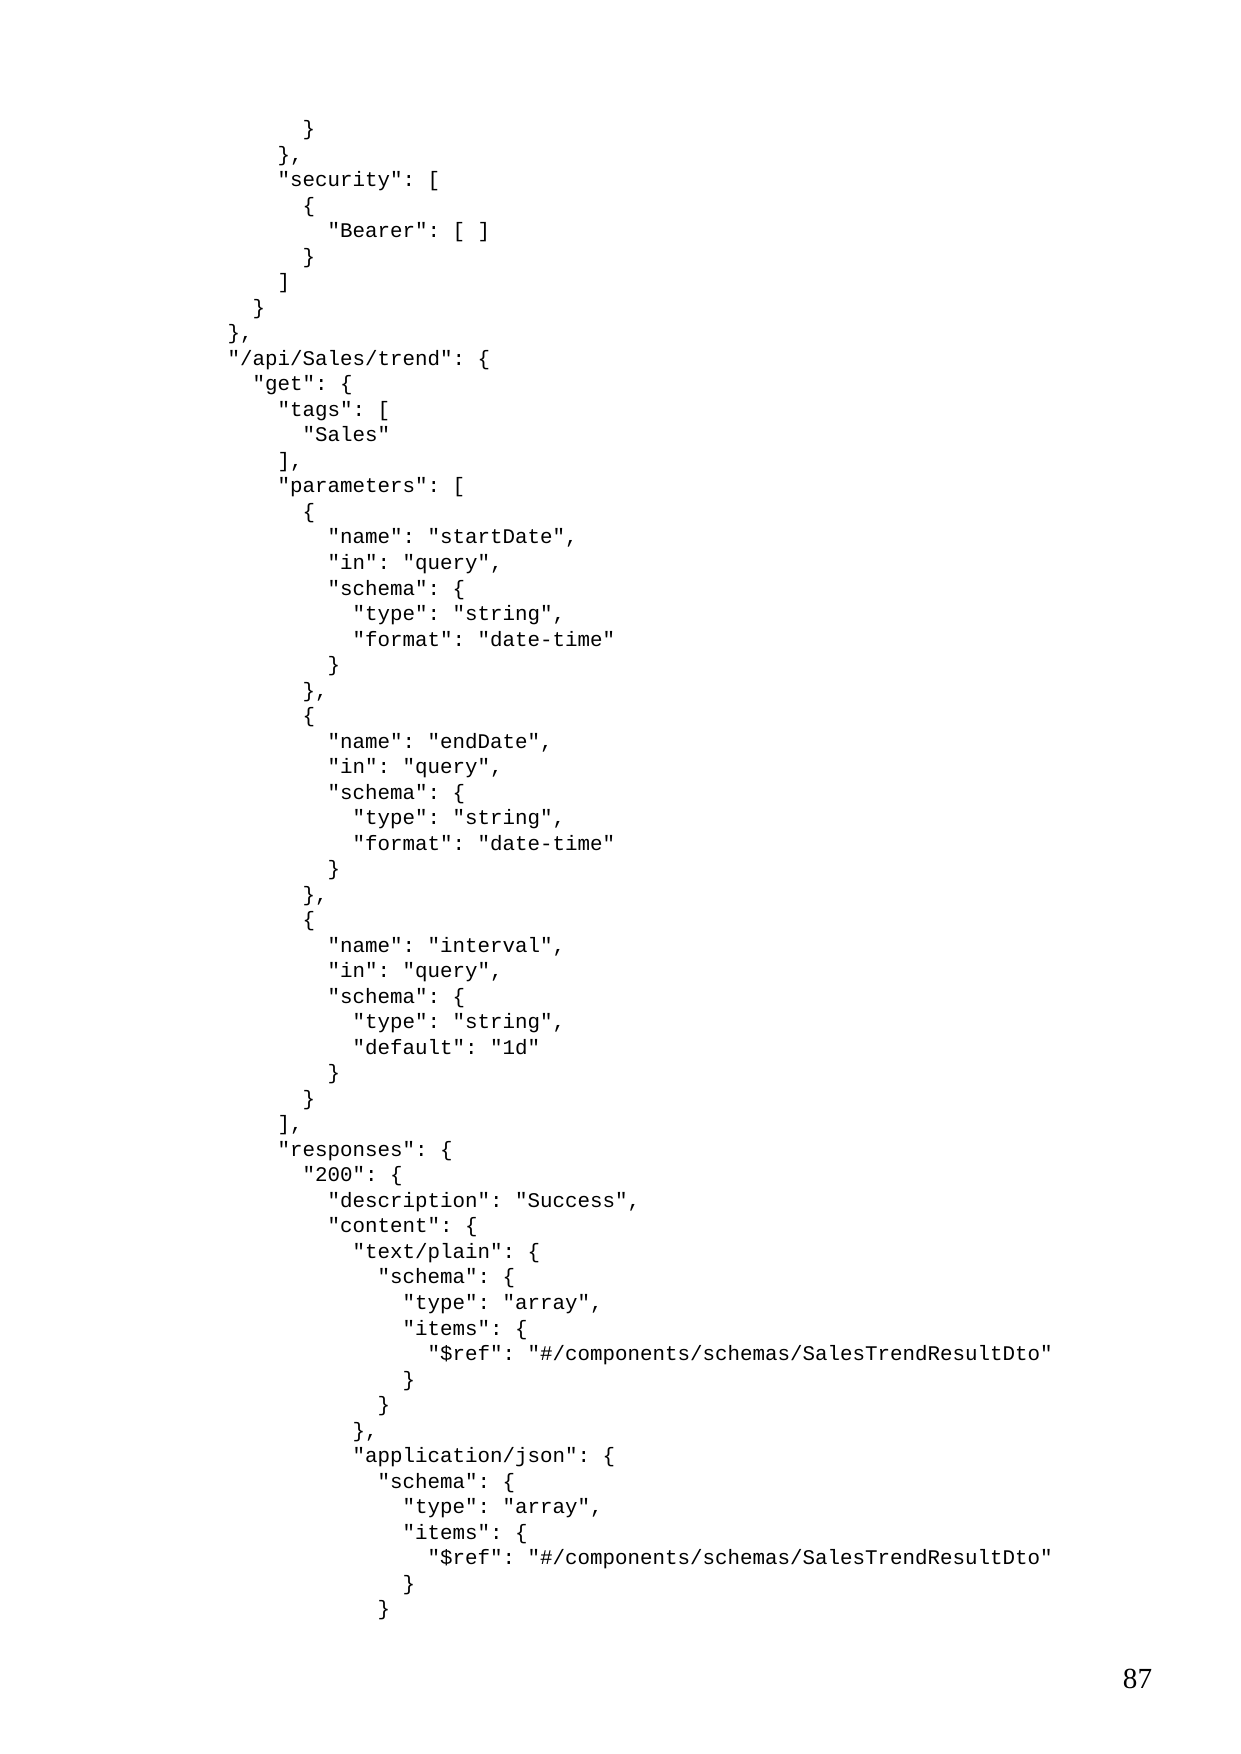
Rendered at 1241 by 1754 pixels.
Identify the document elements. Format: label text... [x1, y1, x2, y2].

text }, [177, 322, 1152, 346]
text "schema": { [177, 1267, 1152, 1290]
text "text/plain": { [177, 1241, 1152, 1265]
text "format": "date-time" [177, 628, 1152, 652]
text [177, 1343, 1152, 1367]
text ] [177, 271, 1152, 295]
text "schema": { [177, 1471, 1152, 1494]
text }, [177, 144, 1152, 167]
text "content": { [177, 1216, 1152, 1239]
text "items": { [177, 1318, 1152, 1341]
text { [177, 501, 1152, 524]
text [177, 1547, 1152, 1571]
text } [177, 118, 1152, 142]
text "responses": { [177, 1139, 1152, 1163]
text "in": "query", [177, 960, 1152, 984]
text "type": "array", [177, 1496, 1152, 1520]
text ], [177, 1113, 1152, 1137]
text "tags": [ [177, 399, 1152, 422]
text } [177, 1088, 1152, 1112]
text } [177, 654, 1152, 678]
text "schema": { [177, 986, 1152, 1009]
text "format": "date-time" [177, 833, 1152, 856]
text } [177, 297, 1152, 320]
text "default": "1d" [177, 1037, 1152, 1061]
text ], [177, 450, 1152, 473]
text "name": "startDate", [177, 526, 1152, 550]
text "in": "query", [177, 552, 1152, 576]
text "get": { [177, 373, 1152, 397]
text "parameters": [ [177, 475, 1152, 499]
text }, [177, 679, 1152, 703]
text "type": "string", [177, 603, 1152, 627]
text } [177, 246, 1152, 269]
text "schema": { [177, 577, 1152, 601]
text "/api/Sales/trend": { [177, 348, 1152, 371]
text "application/json": { [177, 1445, 1152, 1469]
text "Sales" [177, 424, 1152, 448]
text "200": { [177, 1164, 1152, 1188]
text } [177, 1394, 1152, 1418]
text "type": "array", [177, 1292, 1152, 1316]
text "type": "string", [177, 1011, 1152, 1035]
text } [177, 858, 1152, 882]
text }, [177, 884, 1152, 907]
text "name": "interval", [177, 935, 1152, 958]
text } [177, 1598, 1152, 1622]
text "schema": { [177, 782, 1152, 805]
text "type": "string", [177, 807, 1152, 831]
text } [177, 1369, 1152, 1392]
text "Bearer": [ ] [177, 220, 1152, 244]
text { [177, 705, 1152, 729]
text { [177, 195, 1152, 218]
text "name": "endDate", [177, 731, 1152, 754]
text }, [177, 1420, 1152, 1443]
text "description": "Success", [177, 1190, 1152, 1214]
text } [177, 1062, 1152, 1086]
text { [177, 909, 1152, 933]
text "in": "query", [177, 756, 1152, 780]
text "security": [ [177, 169, 1152, 193]
text "items": { [177, 1522, 1152, 1545]
text } [177, 1573, 1152, 1596]
